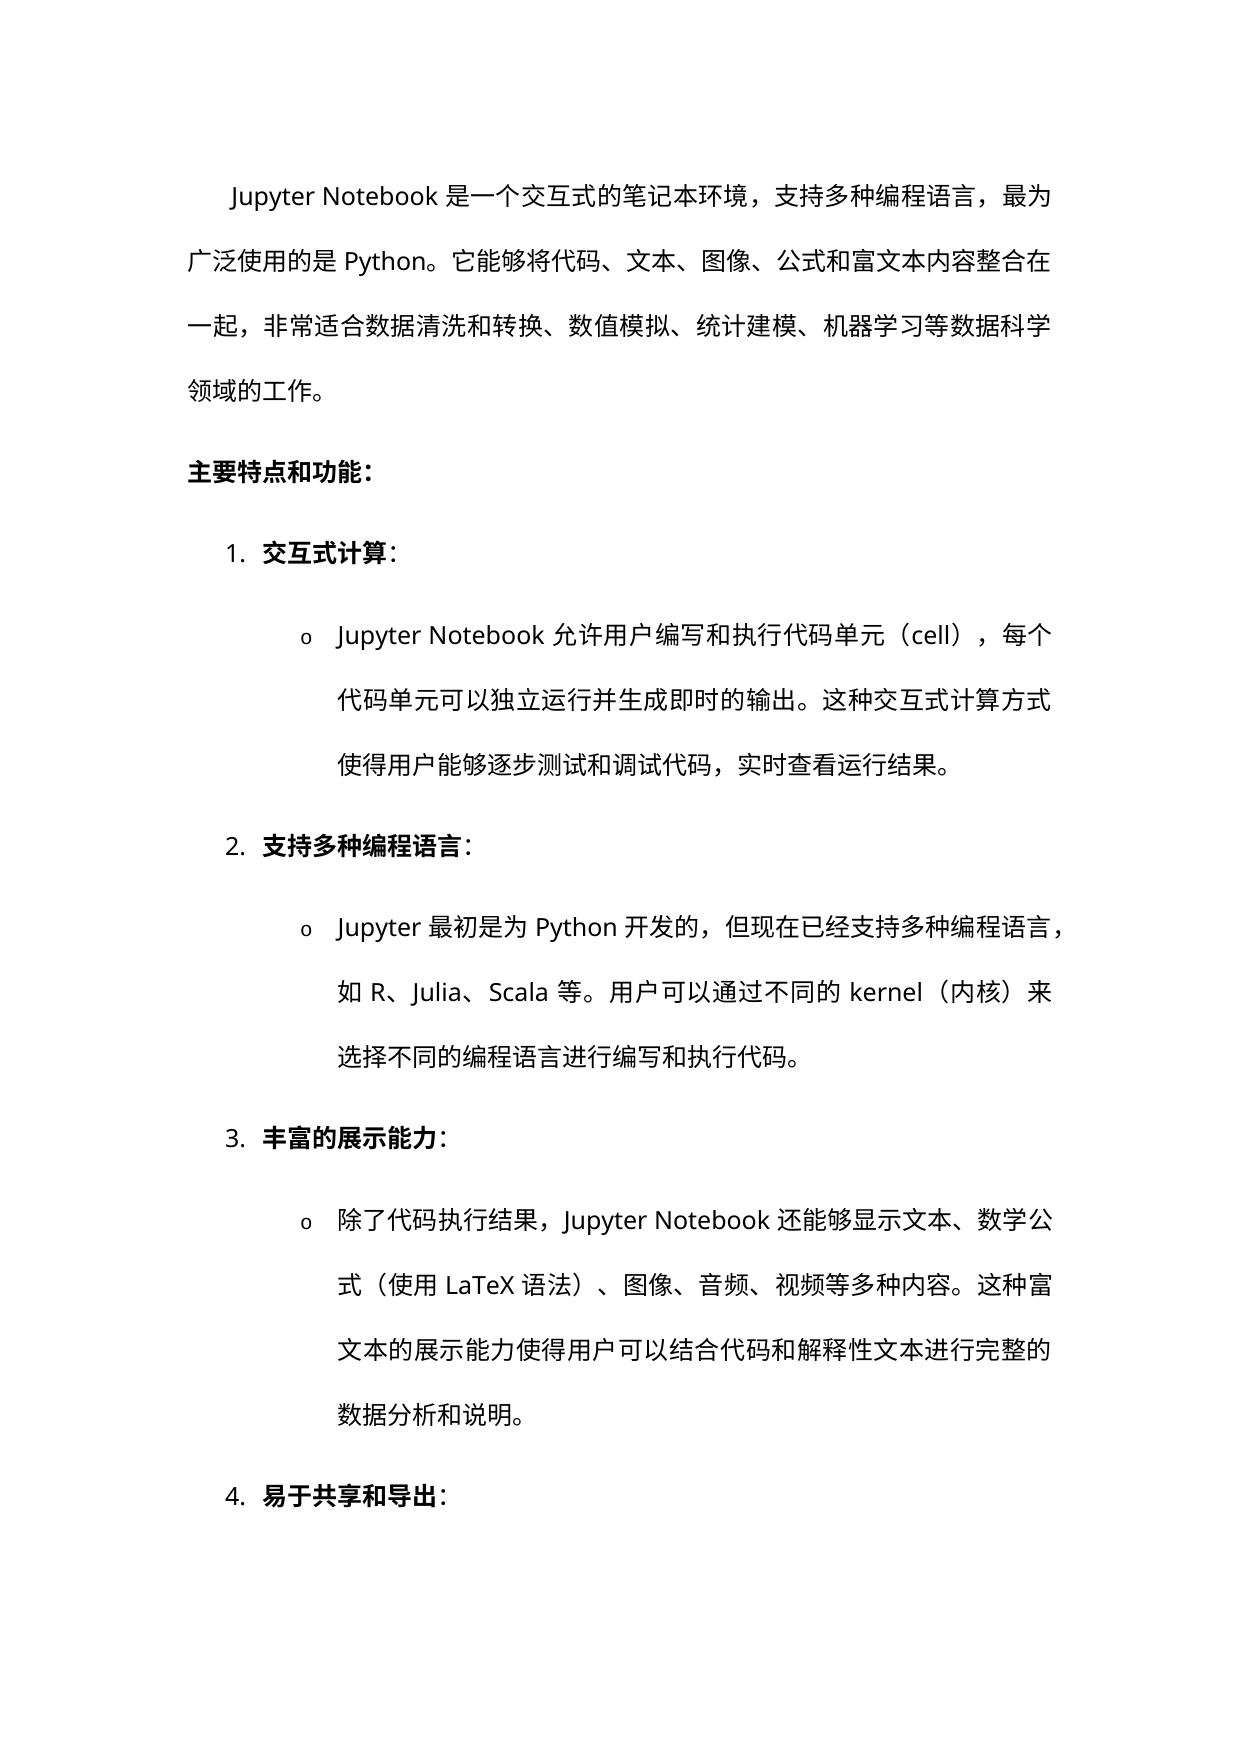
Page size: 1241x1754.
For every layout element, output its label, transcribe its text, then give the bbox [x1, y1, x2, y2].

list Jupyter Notebook 允许用户编写和执行代码单元（cell），每个代码单元可以独立运行并生成即时的输出。这种交互式计算方式使得用户能够逐步测试和调试代码，实时查看运行结果。 [300, 601, 1053, 796]
list 丰富的展示能力： [225, 1104, 1053, 1169]
list 易于共享和导出： [225, 1462, 1053, 1527]
list 交互式计算： [225, 519, 1053, 584]
list 支持多种编程语言： [225, 812, 1053, 877]
list Jupyter 最初是为 Python 开发的，但现在已经支持多种编程语言，如 R、Julia、Scala 等。用户可以通过不同的 kernel（内核）来选择不同的编程语言进行编写和执行代码。 [300, 893, 1053, 1088]
list 除了代码执行结果，Jupyter Notebook 还能够显示文本、数学公式（使用 LaTeX 语法）、图像、音频、视频等多种内容。这种富文本的展示能力使得用户可以结合代码和解释性文本进行完整的数据分析和说明。 [300, 1186, 1053, 1446]
text Jupyter Notebook 是一个交互式的笔记本环境，支持多种编程语言，最为广泛使用的是 Python。它能够将代码、文本、图像、公式和富文本内容整合在一起，非常适合数据清洗和转换、数值模拟、统计建模、机器学习等数据科学领域的工作。 [187, 162, 1053, 422]
text 主要特点和功能： [187, 438, 1053, 503]
